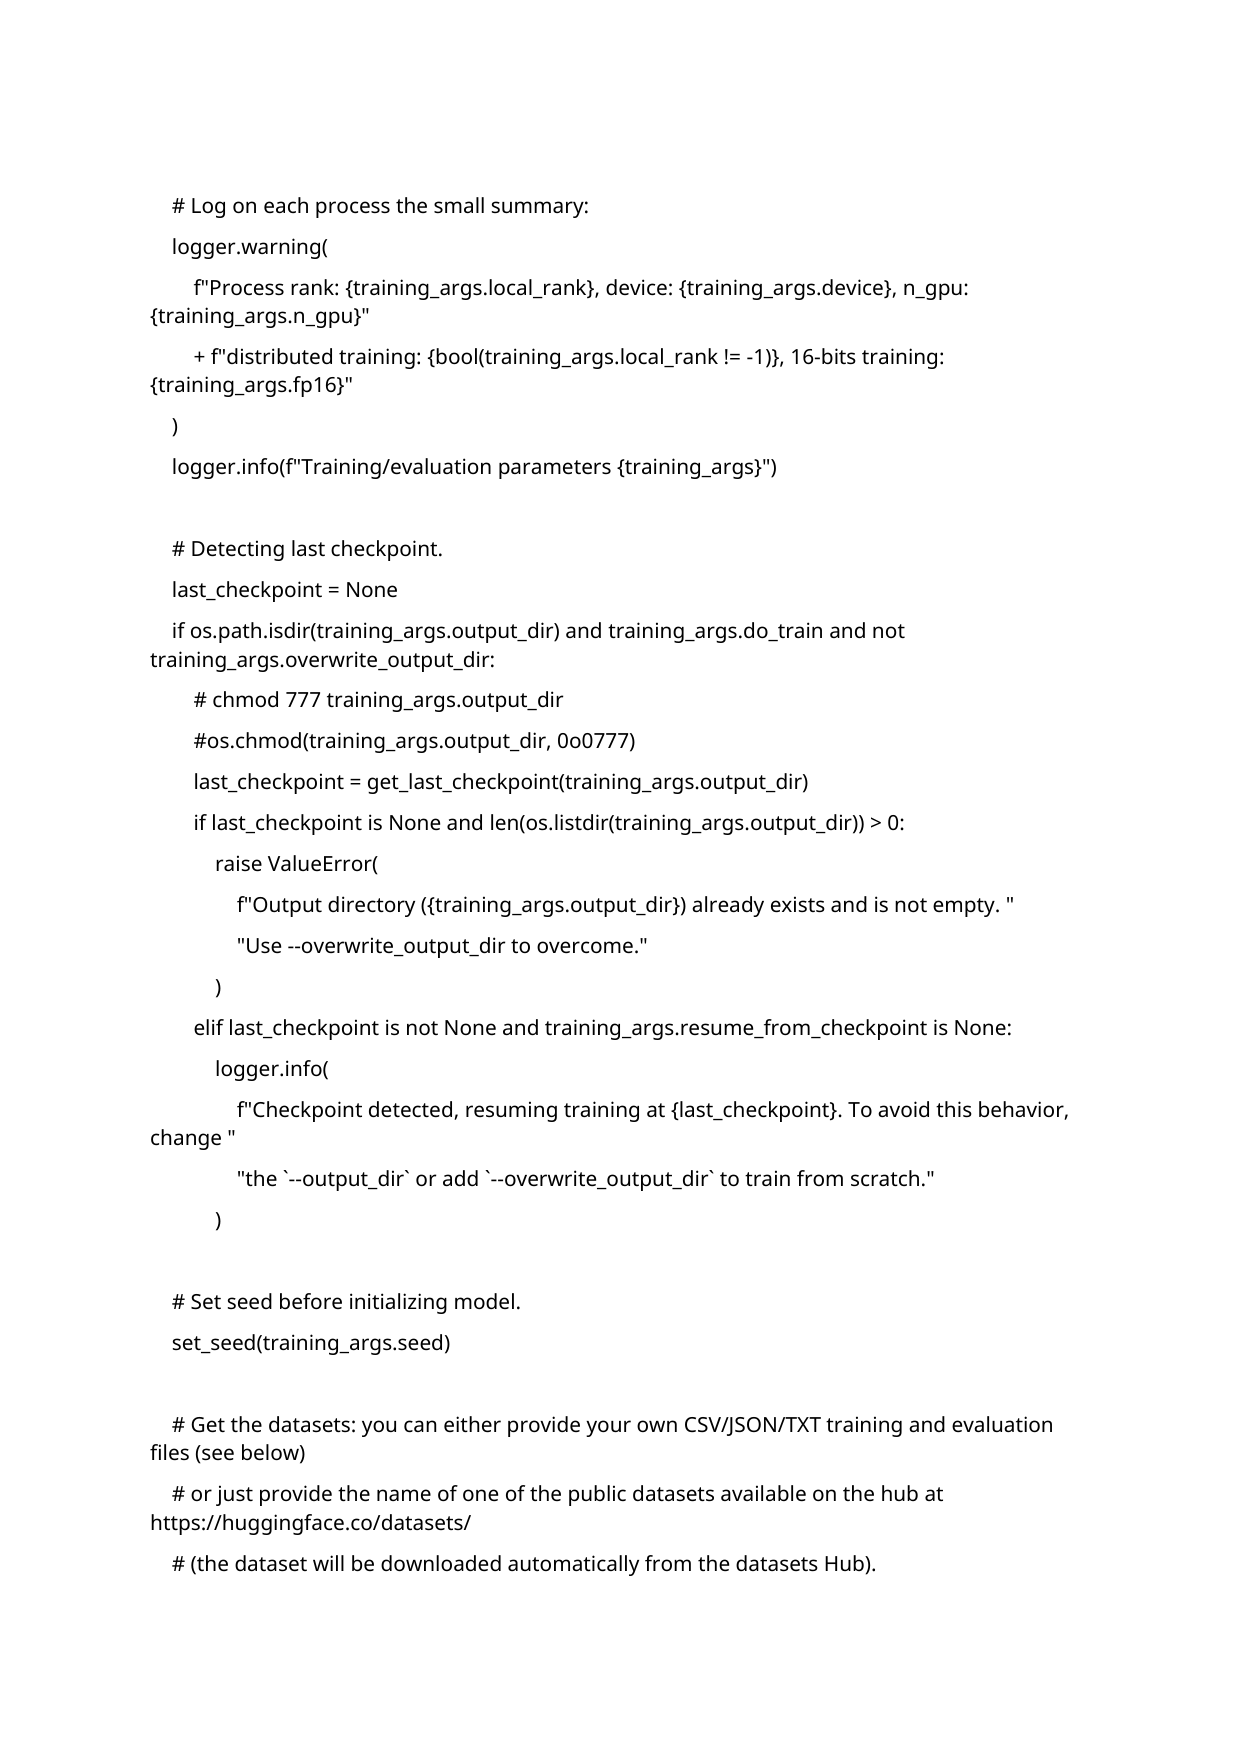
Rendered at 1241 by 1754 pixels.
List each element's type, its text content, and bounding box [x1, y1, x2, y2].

text ) [150, 412, 1090, 440]
text # or just provide the name of one of the public datasets available on the hub at https://huggingface.co/datasets/ [150, 1479, 1090, 1536]
text logger.warning( [150, 232, 1090, 260]
text last_checkpoint = None [150, 575, 1090, 604]
text # Log on each process the small summary: [150, 191, 1090, 219]
text set_seed(training_args.seed) [150, 1328, 1090, 1357]
text logger.info(f"Training/evaluation parameters {training_args}") [150, 452, 1090, 481]
text # Get the datasets: you can either provide your own CSV/JSON/TXT training and evaluation files (see below) [150, 1410, 1090, 1467]
text logger.info( [150, 1054, 1090, 1082]
text # Set seed before initializing model. [150, 1287, 1090, 1316]
text f"Checkpoint detected, resuming training at {last_checkpoint}. To avoid this behavior, change " [150, 1095, 1090, 1152]
text f"Process rank: {training_args.local_rank}, device: {training_args.device}, n_gpu: {training_args.n_gpu}" [150, 273, 1090, 330]
text #os.chmod(training_args.output_dir, 0o0777) [150, 727, 1090, 755]
text if os.path.isdir(training_args.output_dir) and training_args.do_train and not training_args.overwrite_output_dir: [150, 616, 1090, 673]
text + f"distributed training: {bool(training_args.local_rank != -1)}, 16-bits training: {training_args.fp16}" [150, 342, 1090, 399]
text ) [150, 972, 1090, 1001]
text elif last_checkpoint is not None and training_args.resume_from_checkpoint is None: [150, 1013, 1090, 1042]
text # (the dataset will be downloaded automatically from the datasets Hub). [150, 1549, 1090, 1577]
text ) [150, 1205, 1090, 1234]
text if last_checkpoint is None and len(os.listdir(training_args.output_dir)) > 0: [150, 808, 1090, 837]
text "Use --overwrite_output_dir to overcome." [150, 931, 1090, 960]
text raise ValueError( [150, 849, 1090, 878]
text f"Output directory ({training_args.output_dir}) already exists and is not empty. " [150, 890, 1090, 919]
text last_checkpoint = get_last_checkpoint(training_args.output_dir) [150, 767, 1090, 796]
text # Detecting last checkpoint. [150, 534, 1090, 563]
text "the `--output_dir` or add `--overwrite_output_dir` to train from scratch." [150, 1164, 1090, 1193]
text # chmod 777 training_args.output_dir [150, 686, 1090, 714]
